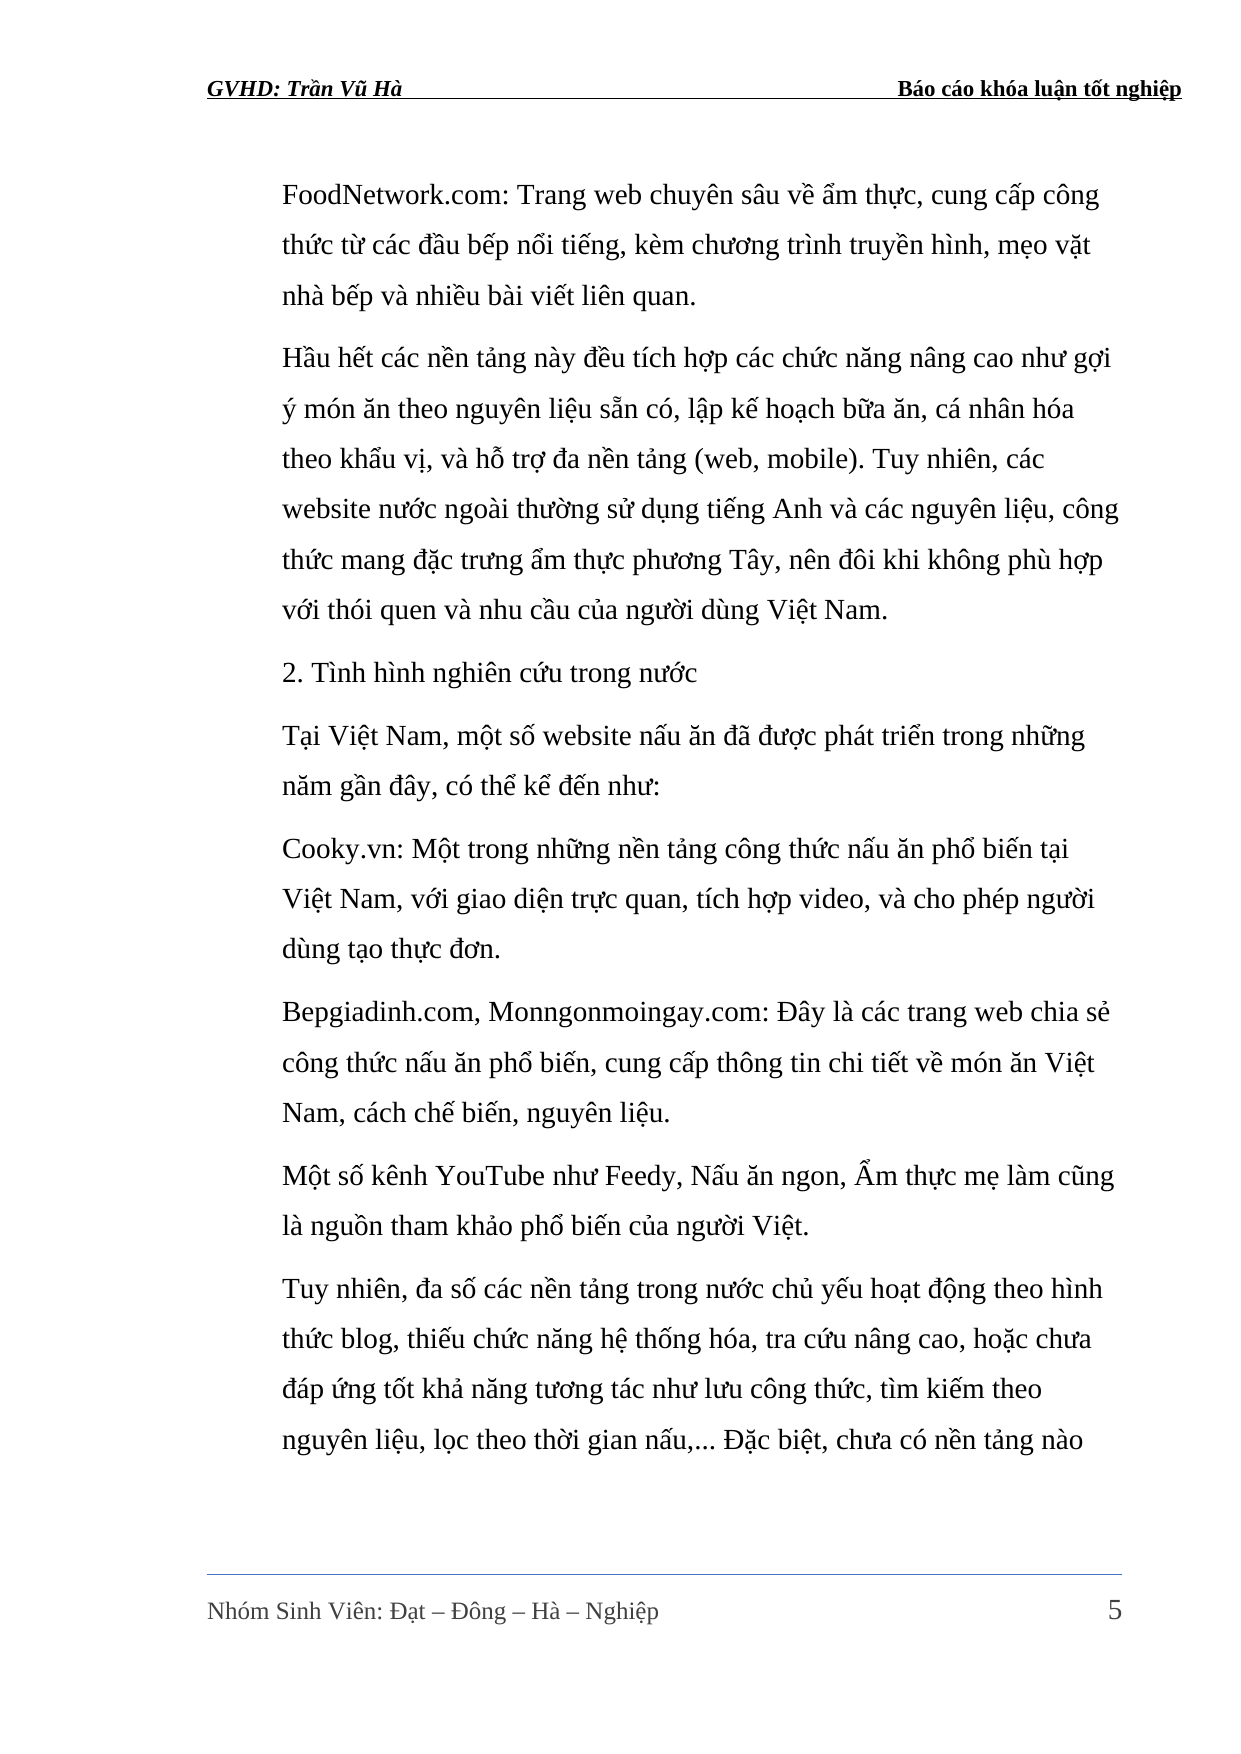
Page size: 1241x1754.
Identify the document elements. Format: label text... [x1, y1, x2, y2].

text Một số kênh YouTube như Feedy, Nấu ăn ngon, Ẩm thực mẹ làm cũng là nguồn tham khảo phổ biến của người Việt. [282, 1158, 1122, 1242]
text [282, 1271, 1122, 1455]
text FoodNetwork.com: Trang web chuyên sâu về ẩm thực, cung cấp công thức từ các đầu bếp nổi tiếng, kèm chương trình truyền hình, mẹo vặt nhà bếp và nhiều bài viết liên quan. [282, 177, 1122, 311]
text Cooky.vn: Một trong những nền tảng công thức nấu ăn phổ biến tại Việt Nam, với giao diện trực quan, tích hợp video, và cho phép người dùng tạo thực đơn. [282, 831, 1122, 965]
text Bepgiadinh.com, Monngonmoingay.com: Đây là các trang web chia sẻ công thức nấu ăn phổ biến, cung cấp thông tin chi tiết về món ăn Việt Nam, cách chế biến, nguyên liệu. [282, 994, 1122, 1128]
text Hầu hết các nền tảng này đều tích hợp các chức năng nâng cao như gợi ý món ăn theo nguyên liệu sẵn có, lập kế hoạch bữa ăn, cá nhân hóa theo khẩu vị, và hỗ trợ đa nền tảng (web, mobile). Tuy nhiên, các website nước ngoài thường sử dụng tiếng Anh và các nguyên liệu, công thức mang đặc trưng ẩm thực phương Tây, nên đôi khi không phù hợp với thói quen và nhu cầu của người dùng Việt Nam. [282, 341, 1122, 626]
text Tại Việt Nam, một số website nấu ăn đã được phát triển trong những năm gần đây, có thể kể đến như: [282, 718, 1122, 802]
text 2. Tình hình nghiên cứu trong nước [282, 655, 1122, 688]
